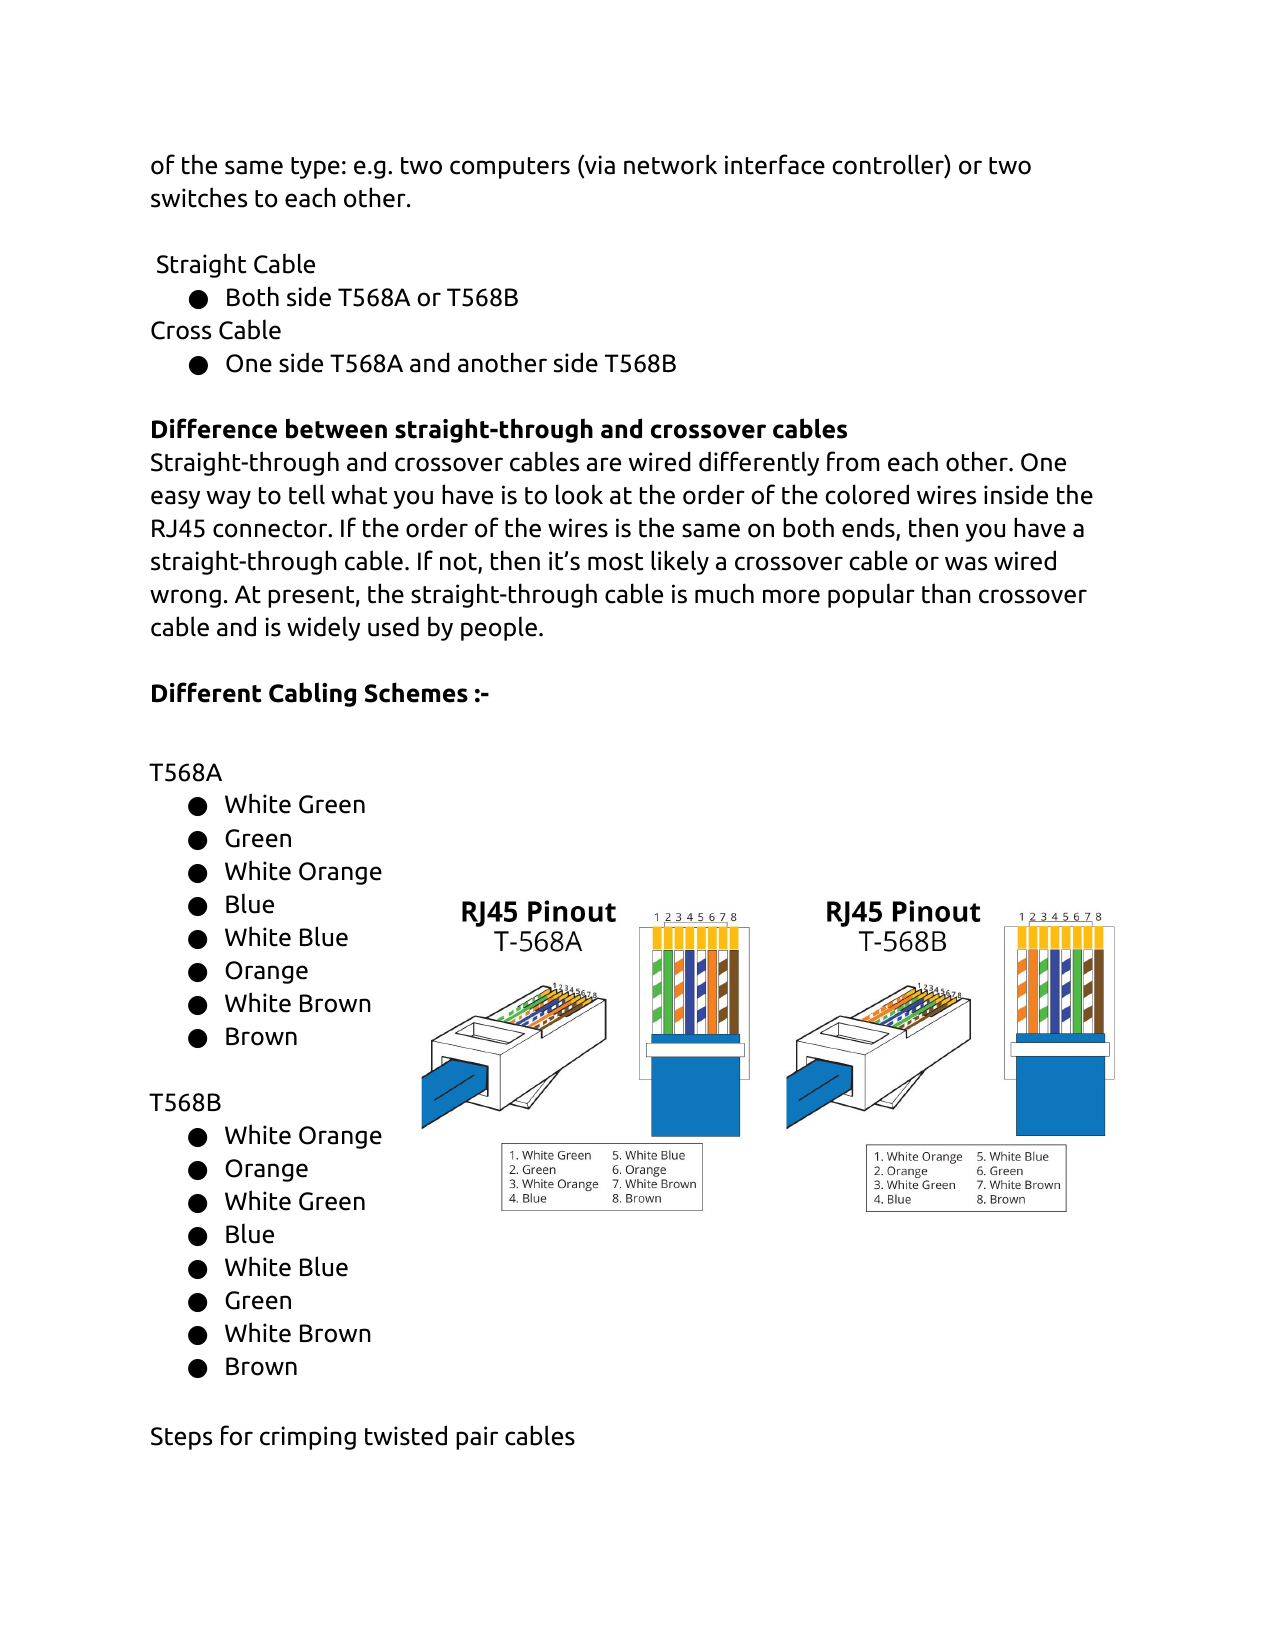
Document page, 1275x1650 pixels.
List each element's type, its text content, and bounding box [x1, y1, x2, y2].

table_header T568A White Green Green White Orange Blue White Blue Orange White Brown Brown T568B White Orange Orange White Green Blue White Blue Green White Brown Brown [140, 746, 406, 1394]
text Straight-through and crossover cables are wired differently from each other. One easy way to tell what you have is to look at the order of the colored wires inside the RJ45 connector. If the order of the wires is the same on both ends, then you have a straight-through cable. If not, then it’s most likely a crossover cable or was wired wrong. At present, the straight-through cable is much more popular than crossover cable and is widely used by people. [150, 447, 1125, 641]
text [150, 150, 1125, 212]
list Both side T568A or T568B [187, 282, 1125, 311]
text Straight Cable [150, 249, 1125, 278]
picture [417, 856, 1151, 1224]
table_header [409, 746, 1155, 1394]
text Different Cabling Schemes :- [150, 678, 1125, 707]
text Steps for crimping twisted pair cables [150, 1421, 1125, 1450]
list One side T568A and another side T568B [187, 348, 1125, 377]
text Cross Cable [150, 315, 1125, 344]
text Difference between straight-through and crossover cables [150, 414, 1125, 443]
